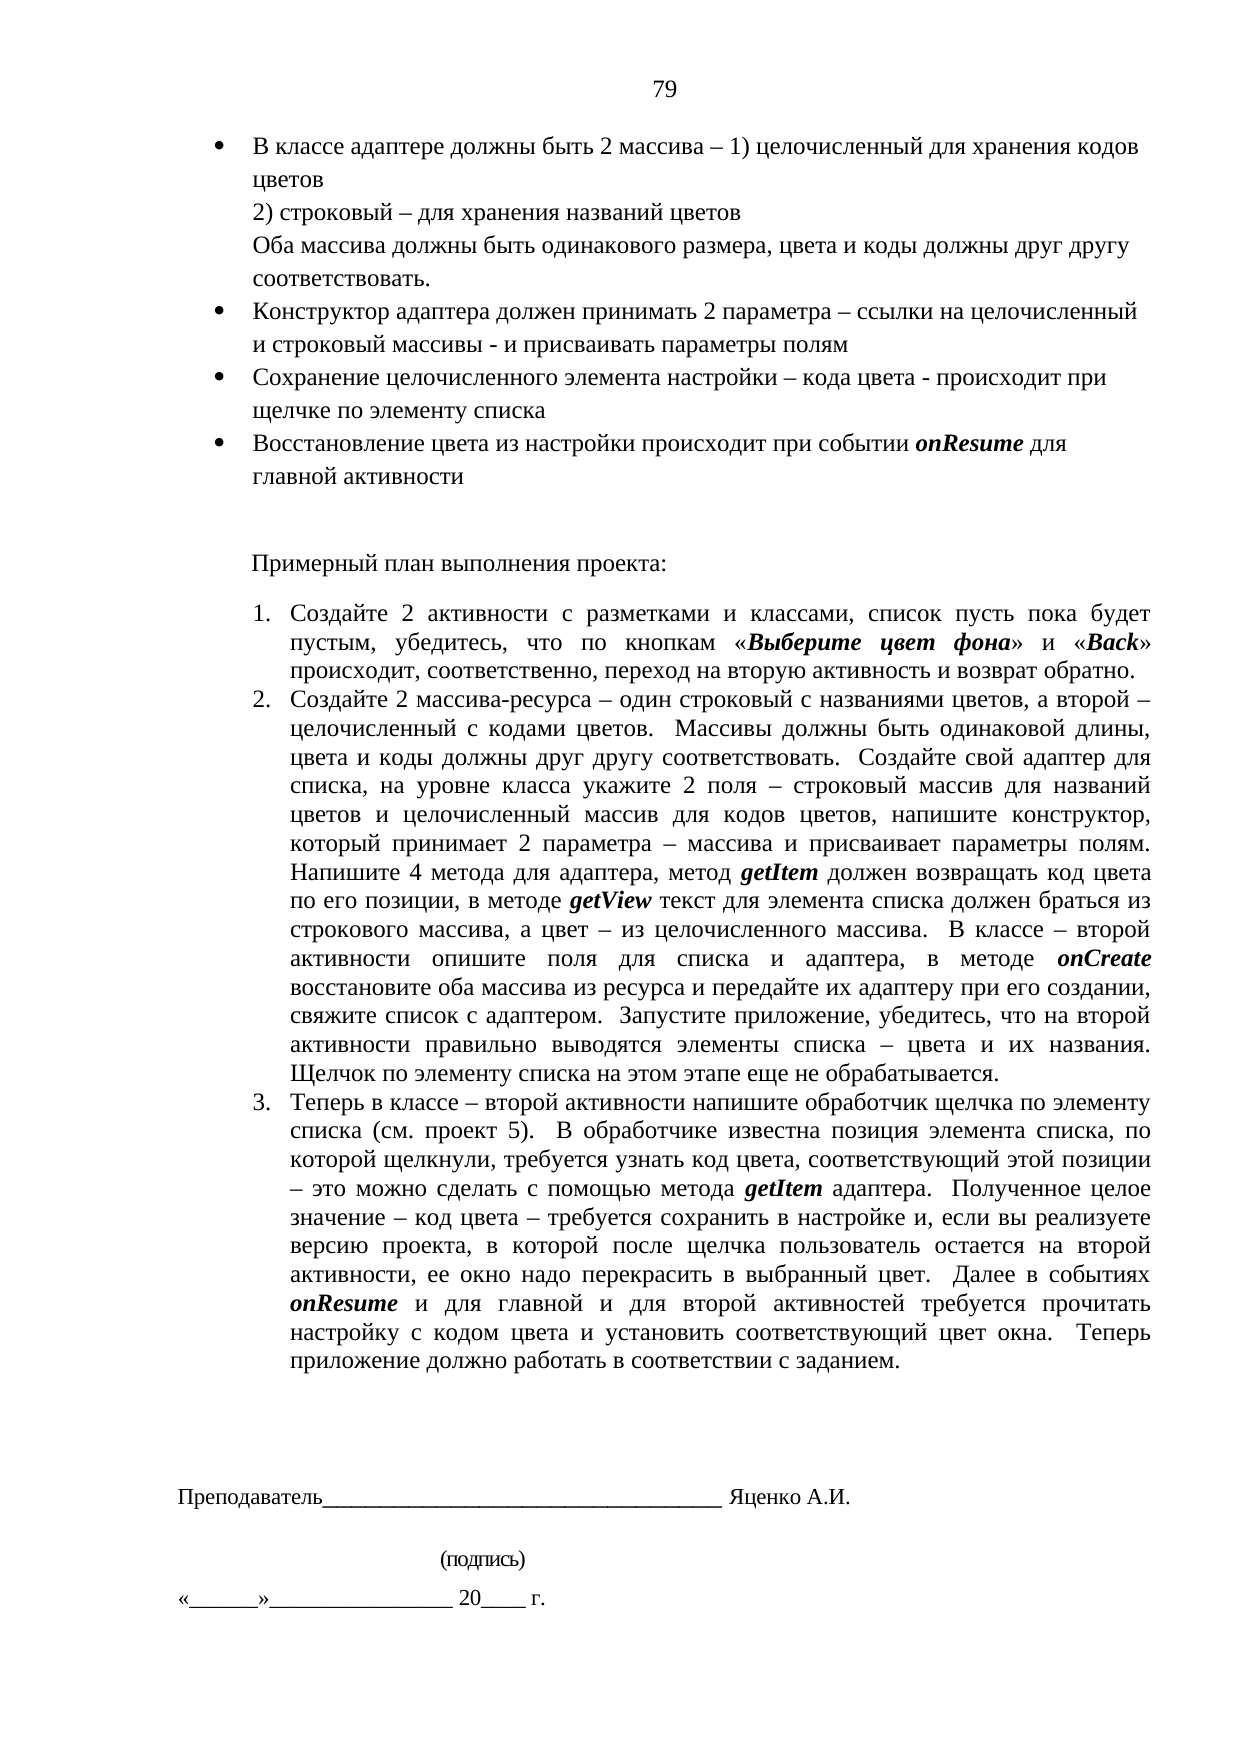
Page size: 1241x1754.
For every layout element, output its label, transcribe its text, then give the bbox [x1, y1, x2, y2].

list Создайте 2 массива-ресурса – один строковый с названиями цветов, а второй – целочисленный с кодами цветов. Массивы должны быть одинаковой длины, цвета и коды должны друг другу соответствовать. Создайте свой адаптер для списка, на уровне класса укажите 2 поля – строковый массив для названий цветов и целочисленный массив для кодов цветов, напишите конструктор, который принимает 2 параметра – массива и присваивает параметры полям. Напишите 4 метода для адаптера, метод getItem должен возвращать код цвета по его позиции, в методе getView текст для элемента списка должен браться из строкового массива, а цвет – из целочисленного массива. В классе – второй активности опишите поля для списка и адаптера, в методе onCreate восстановите оба массива из ресурса и передайте их адаптеру при его создании, свяжите список с адаптером. Запустите приложение, убедитесь, что на второй активности правильно выводятся элементы списка – цвета и их названия. Щелчок по элементу списка на этом этапе еще не обрабатывается. [252, 684, 1152, 1087]
list Конструктор адаптера должен принимать 2 параметра – ссылки на целочисленный и строковый массивы - и присваивать параметры полям [215, 296, 1152, 358]
list Восстановление цвета из настройки происходит при событии onResume для главной активности [215, 428, 1152, 490]
text Преподаватель Яценко А.И. [177, 1483, 1152, 1509]
list 2) строковый – для хранения названий цветов [252, 197, 1152, 226]
list В классе адаптере должны быть 2 массива – 1) целочисленный для хранения кодов цветов [215, 131, 1152, 193]
list Создайте 2 активности с разметками и классами, список пусть пока будет пустым, убедитесь, что по кнопкам «Выберите цвет фона» и «Back» происходит, соответственно, переход на вторую активность и возврат обратно. [252, 598, 1152, 684]
text (подпись) «______»________________ 20____ г. [178, 1535, 864, 1613]
list Сохранение целочисленного элемента настройки – кода цвета - происходит при щелчке по элементу списка [215, 362, 1152, 424]
list Оба массива должны быть одинакового размера, цвета и коды должны друг другу соответствовать. [252, 230, 1152, 292]
text Примерный план выполнения проекта: [177, 548, 1152, 577]
list Теперь в классе – второй активности напишите обработчик щелчка по элементу списка (см. проект 5). В обработчике известна позиция элемента списка, по которой щелкнули, требуется узнать код цвета, соответствующий этой позиции – это можно сделать с помощью метода getItem адаптера. Полученное целое значение – код цвета – требуется сохранить в настройке и, если вы реализуете версию проекта, в которой после щелчка пользователь остается на второй активности, ее окно надо перекрасить в выбранный цвет. Далее в событиях onResume и для главной и для второй активностей требуется прочитать настройку с кодом цвета и установить соответствующий цвет окна. Теперь приложение должно работать в соответствии с заданием. [252, 1087, 1152, 1374]
